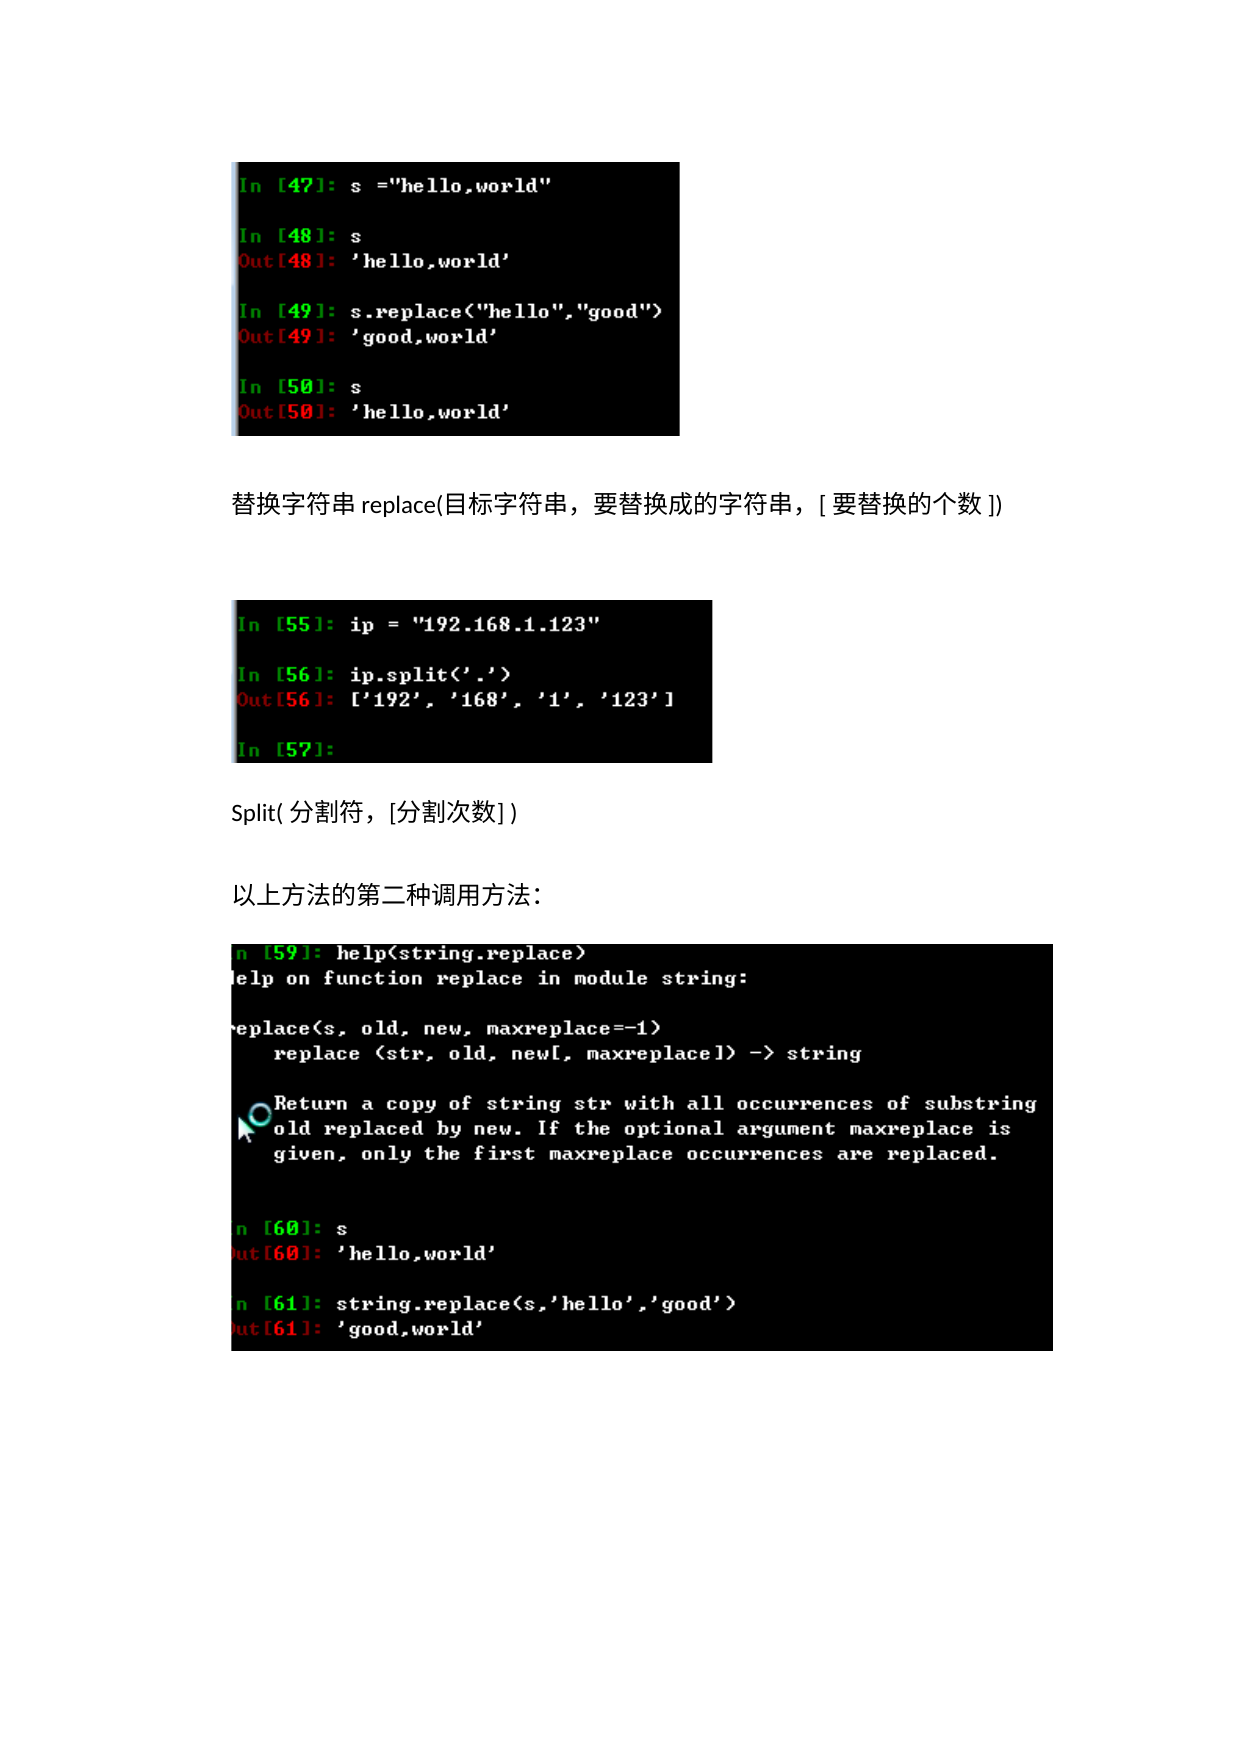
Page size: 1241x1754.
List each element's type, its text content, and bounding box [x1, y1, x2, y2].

text 替换字符串replace(目标字符串，要替换成的字符串，[ 要替换的个数 ]) [187, 470, 1053, 535]
picture [231, 944, 1053, 1351]
text Split( 分割符，[分割次数] ) [187, 778, 1053, 843]
picture [231, 162, 680, 436]
picture [231, 600, 713, 763]
text 以上方法的第二种调用方法： [187, 861, 1053, 926]
